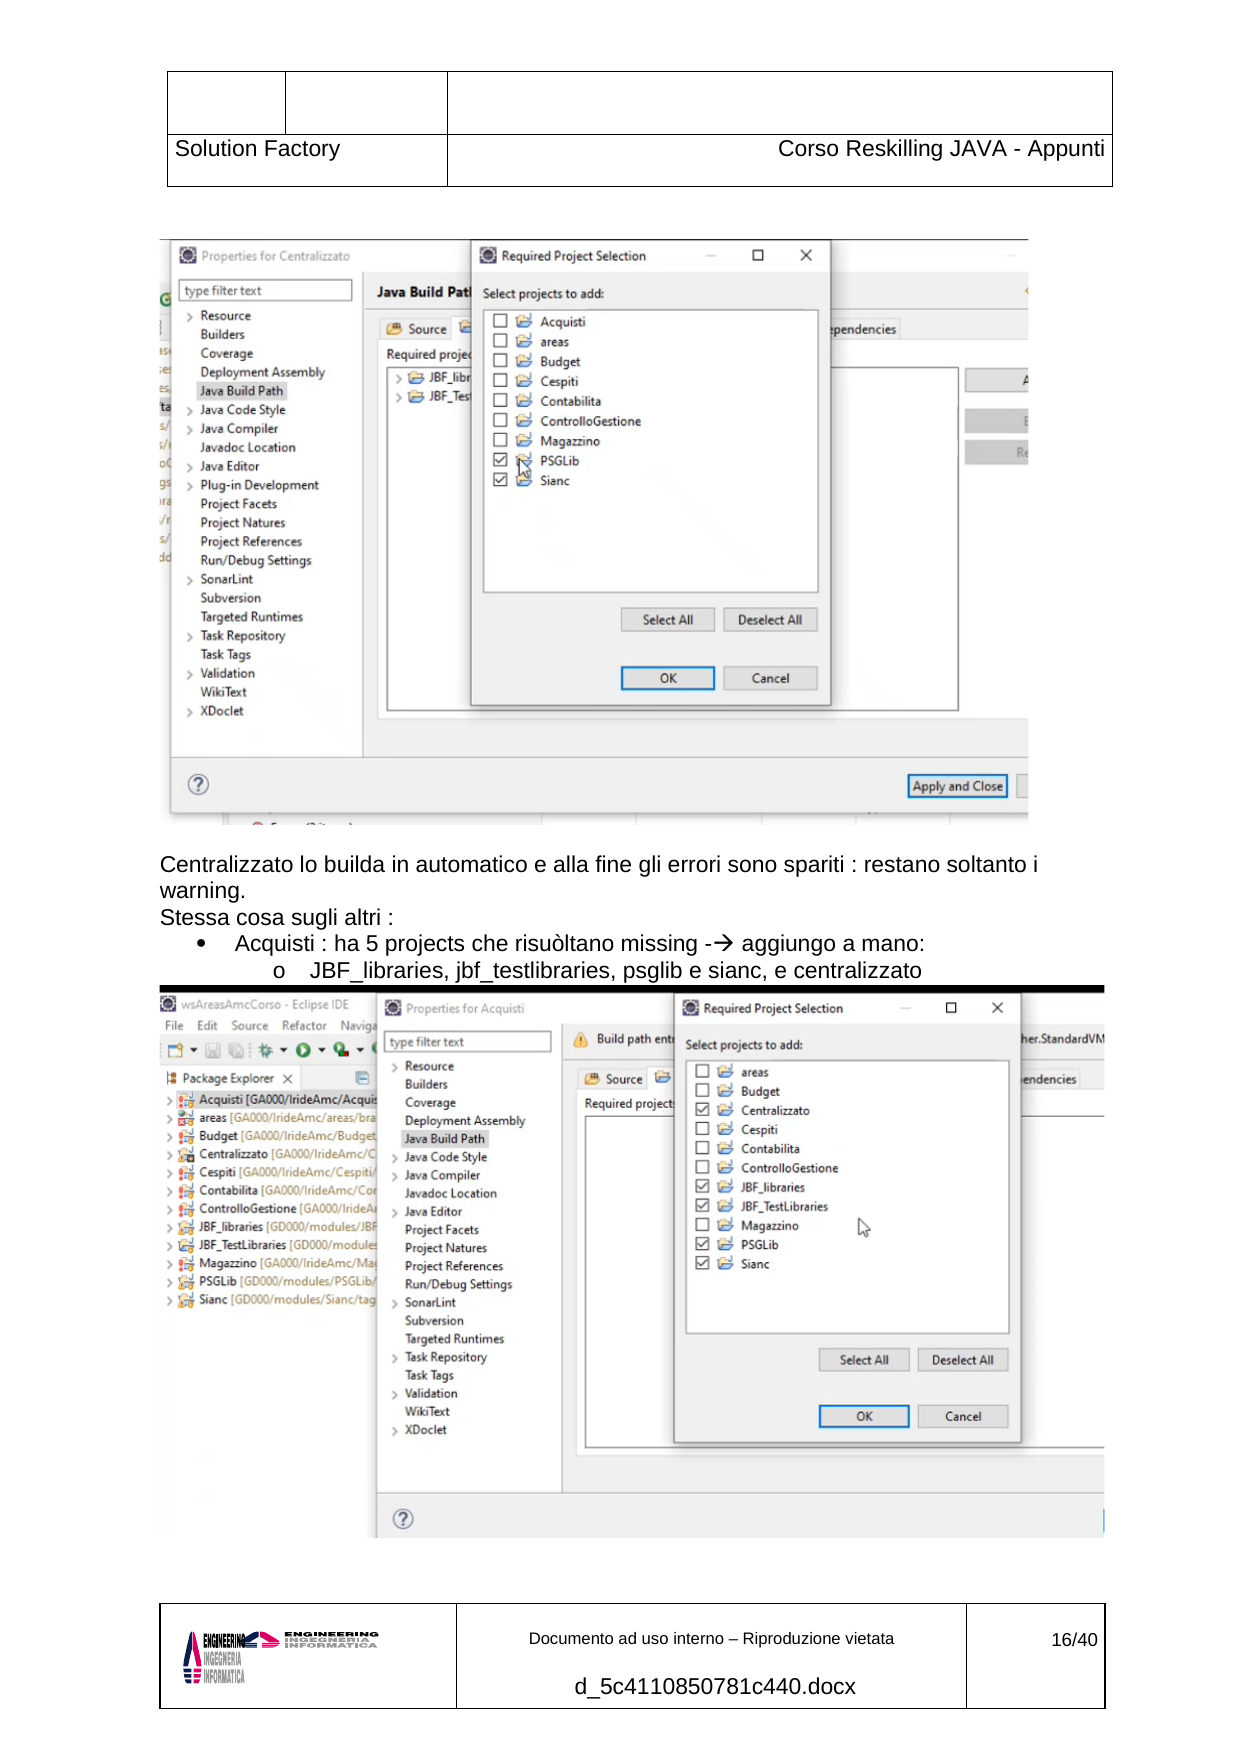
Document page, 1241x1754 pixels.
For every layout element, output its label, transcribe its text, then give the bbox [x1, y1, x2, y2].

picture [159, 239, 1029, 825]
list Acquisti : ha 5 projects che risuòltano missing - aggiungo a mano: [197, 930, 1104, 957]
text Stessa cosa sugli altri : [159, 904, 1104, 930]
text Centralizzato lo builda in automatico e alla fine gli errori sono spariti : restano soltanto i warning. [159, 851, 1104, 904]
picture [159, 985, 1105, 1538]
list JBF_libraries, jbf_testlibraries, psglib e sianc, e centralizzato [272, 957, 1104, 985]
